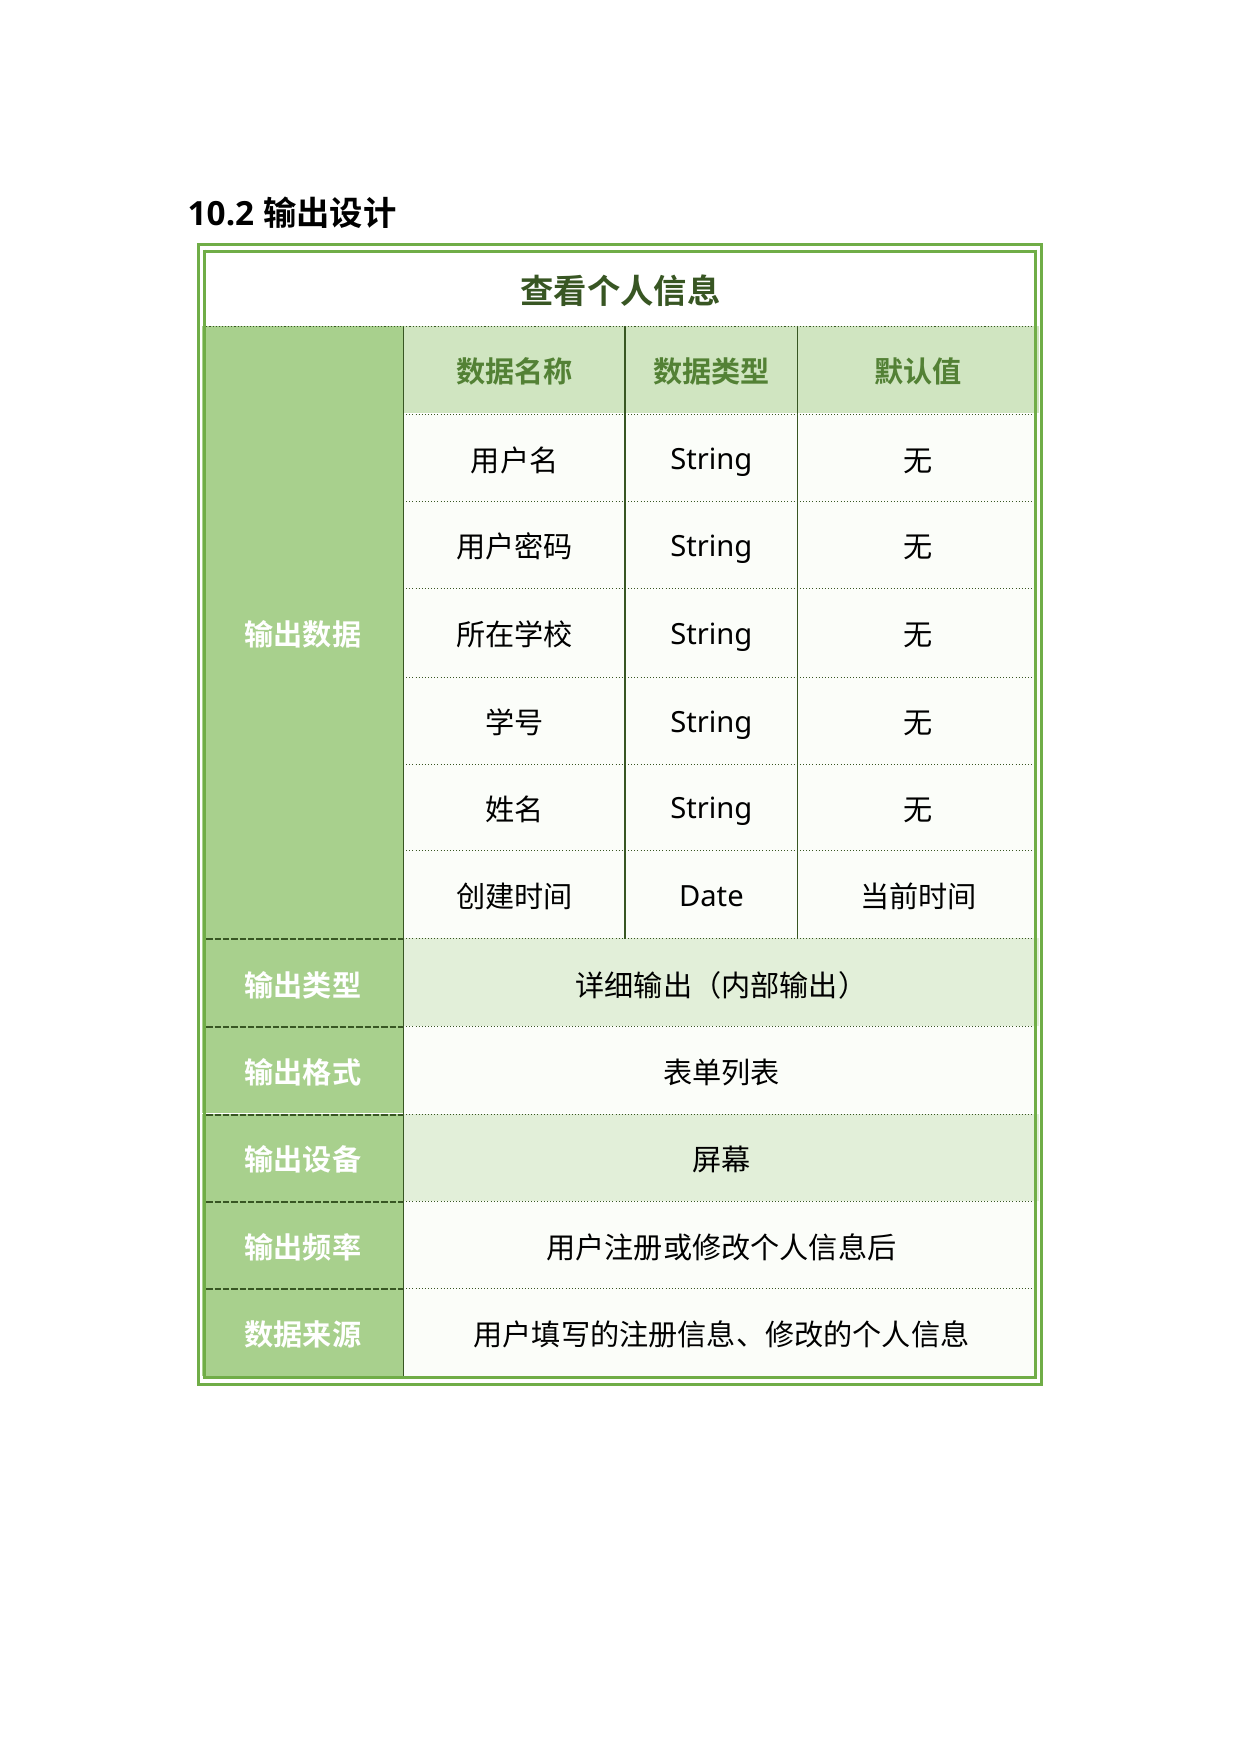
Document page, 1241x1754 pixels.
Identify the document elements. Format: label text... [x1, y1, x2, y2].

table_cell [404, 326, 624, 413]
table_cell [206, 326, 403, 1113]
text 10.2 输出设计 [187, 178, 1053, 243]
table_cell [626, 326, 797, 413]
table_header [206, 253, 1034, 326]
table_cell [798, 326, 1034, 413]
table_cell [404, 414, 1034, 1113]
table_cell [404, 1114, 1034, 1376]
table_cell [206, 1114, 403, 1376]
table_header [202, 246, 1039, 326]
